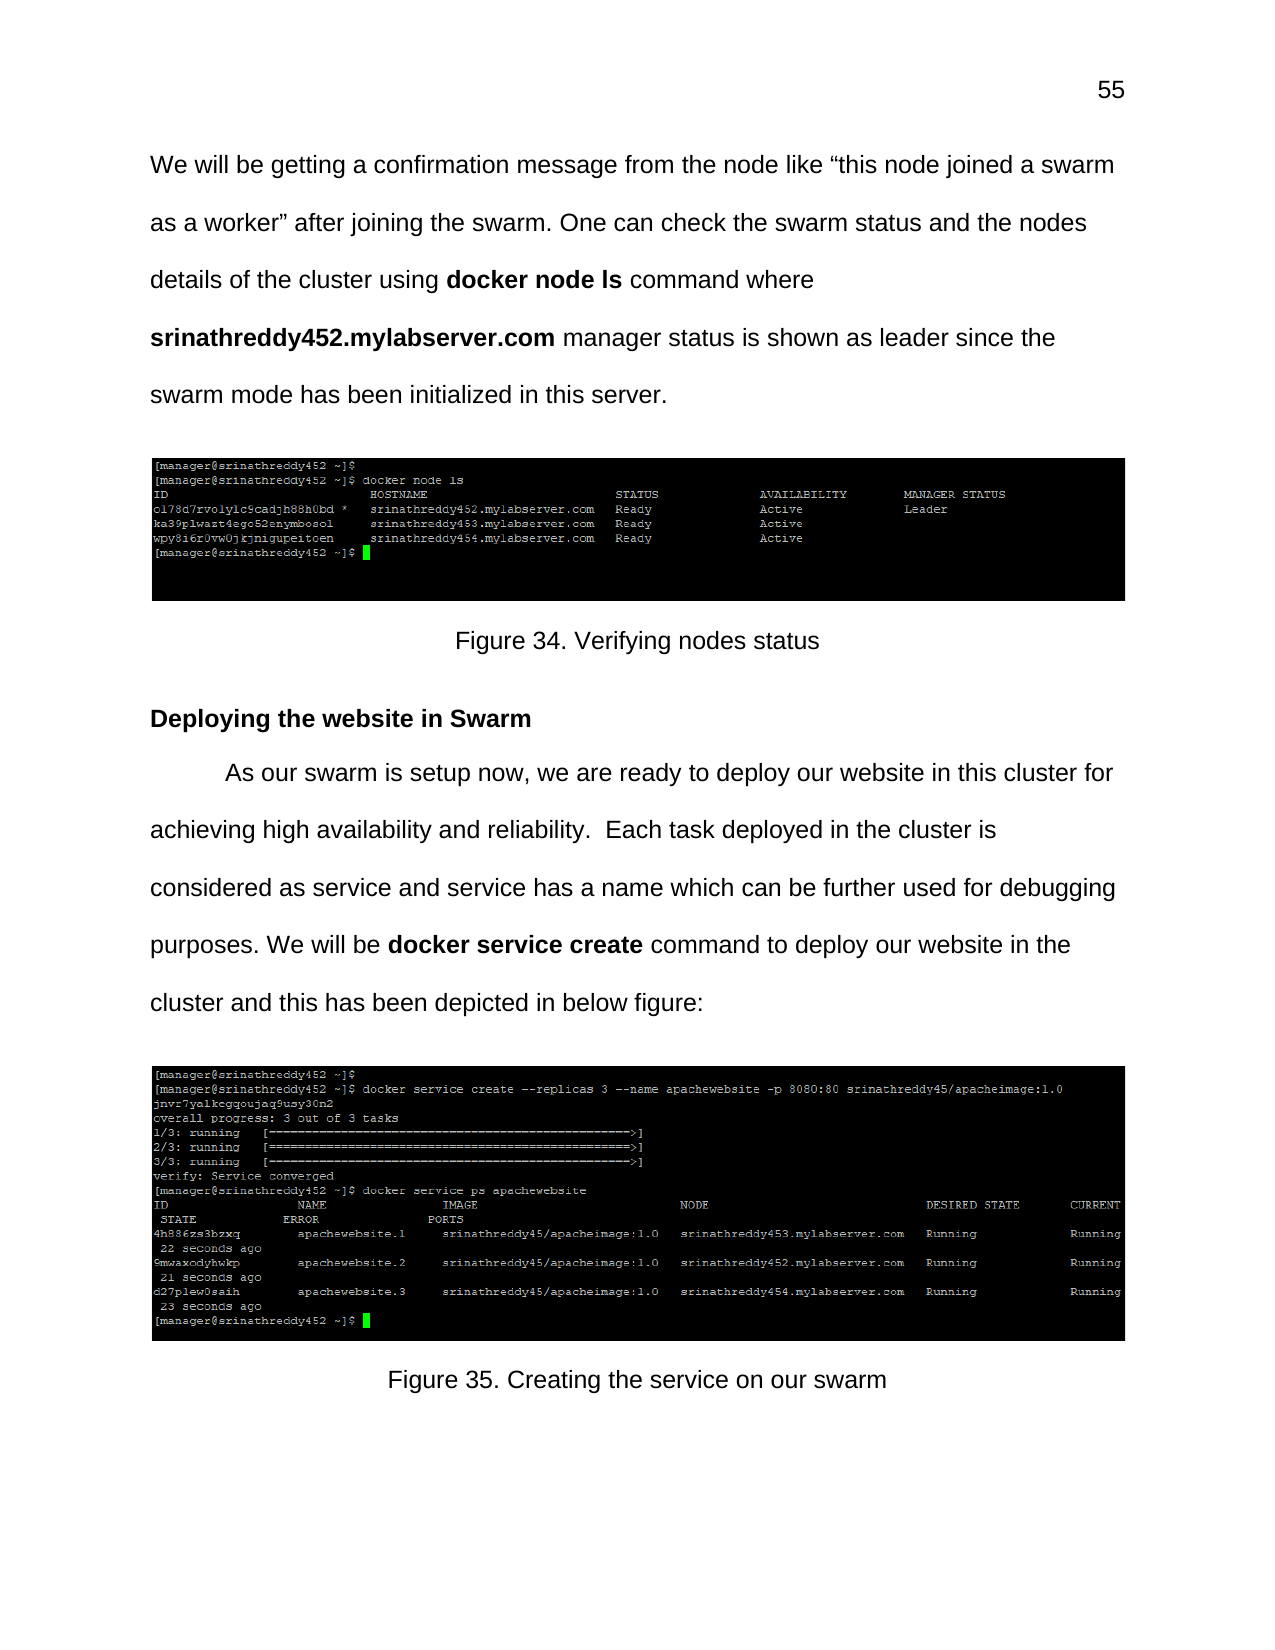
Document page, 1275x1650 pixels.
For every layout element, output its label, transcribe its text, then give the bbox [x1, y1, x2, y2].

text Deploying the website in Swarm [150, 704, 1125, 733]
text As our swarm is setup now, we are ready to deploy our website in this cluster for achieving high availability and reliability. Each task deployed in the cluster is considered as service and service has a name which can be further used for debugging purposes. We will be docker service create command to deploy our website in the cluster and this has been depicted in below figure: [150, 758, 1125, 1017]
text Figure 34. Verifying nodes status [150, 626, 1125, 654]
picture [150, 458, 1125, 601]
text We will be getting a confirmation message from the node like “this node joined a swarm as a worker” after joining the swarm. One can check the swarm status and the nodes details of the cluster using docker node ls command where srinathreddy452.mylabserver.com manager status is shown as leader since the swarm mode has been initialized in this server. [150, 150, 1125, 409]
text Figure 35. Creating the service on our swarm [150, 1366, 1125, 1394]
picture [150, 1066, 1125, 1341]
